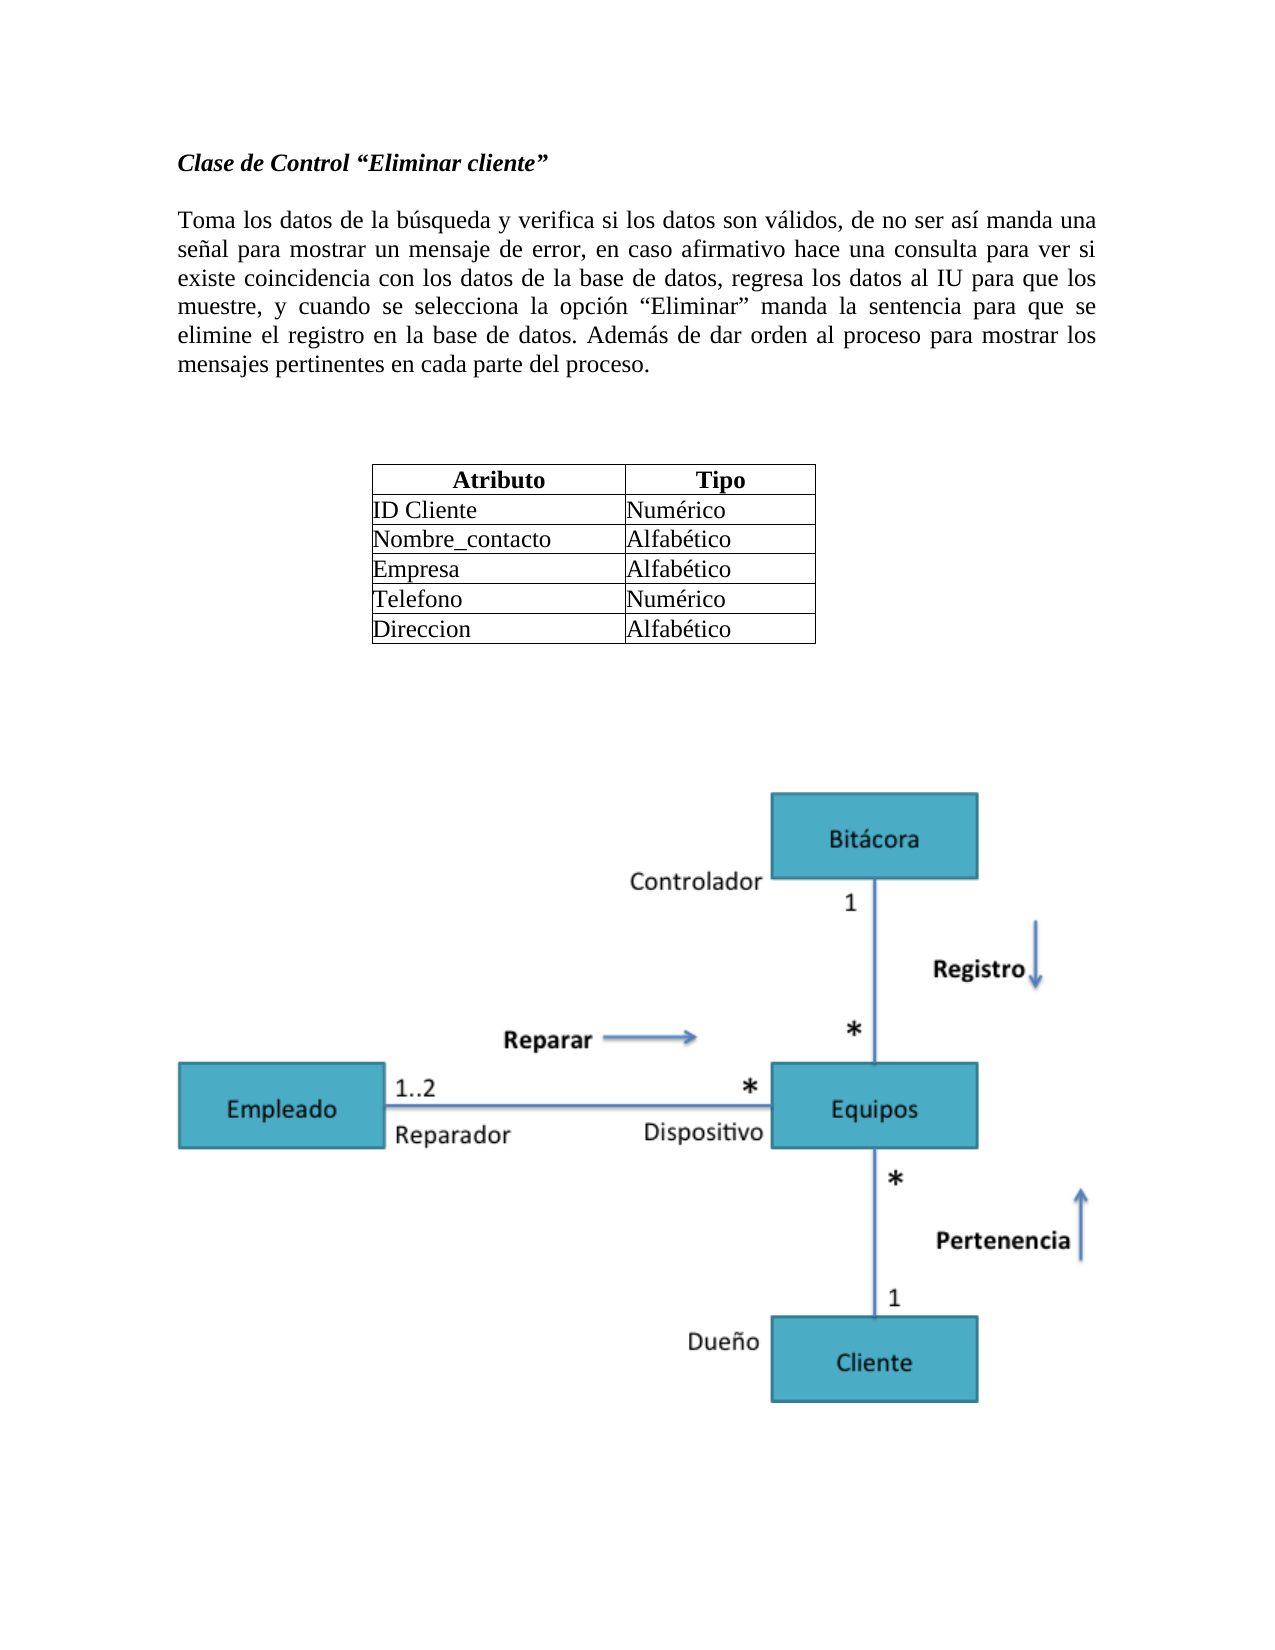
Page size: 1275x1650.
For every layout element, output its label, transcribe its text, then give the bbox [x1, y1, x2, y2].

table_cell Numérico [626, 495, 815, 523]
table_cell Nombre_contacto [373, 525, 625, 553]
picture [177, 792, 1098, 1403]
table_cell Direccion [373, 614, 625, 643]
table_cell Telefono [373, 584, 625, 613]
table_cell ID Cliente [373, 495, 625, 523]
table_cell Empresa [373, 554, 625, 583]
text Clase de Control “Eliminar cliente” [177, 148, 1098, 176]
table_cell Numérico [626, 584, 815, 613]
table_cell Alfabético [626, 614, 815, 643]
table_header Tipo [626, 465, 815, 494]
table_header Atributo [373, 465, 625, 494]
table_cell Alfabético [626, 554, 815, 583]
text Toma los datos de la búsqueda y verifica si los datos son válidos, de no ser así manda una señal para mostrar un mensaje de error, en caso afirmativo hace una consulta para ver si existe coincidencia con los datos de la base de datos, regresa los datos al IU para que los muestre, y cuando se selecciona la opción “Eliminar” manda la sentencia para que se elimine el registro en la base de datos. Además de dar orden al proceso para mostrar los mensajes pertinentes en cada parte del proceso. [177, 205, 1098, 378]
table_cell Alfabético [626, 525, 815, 553]
